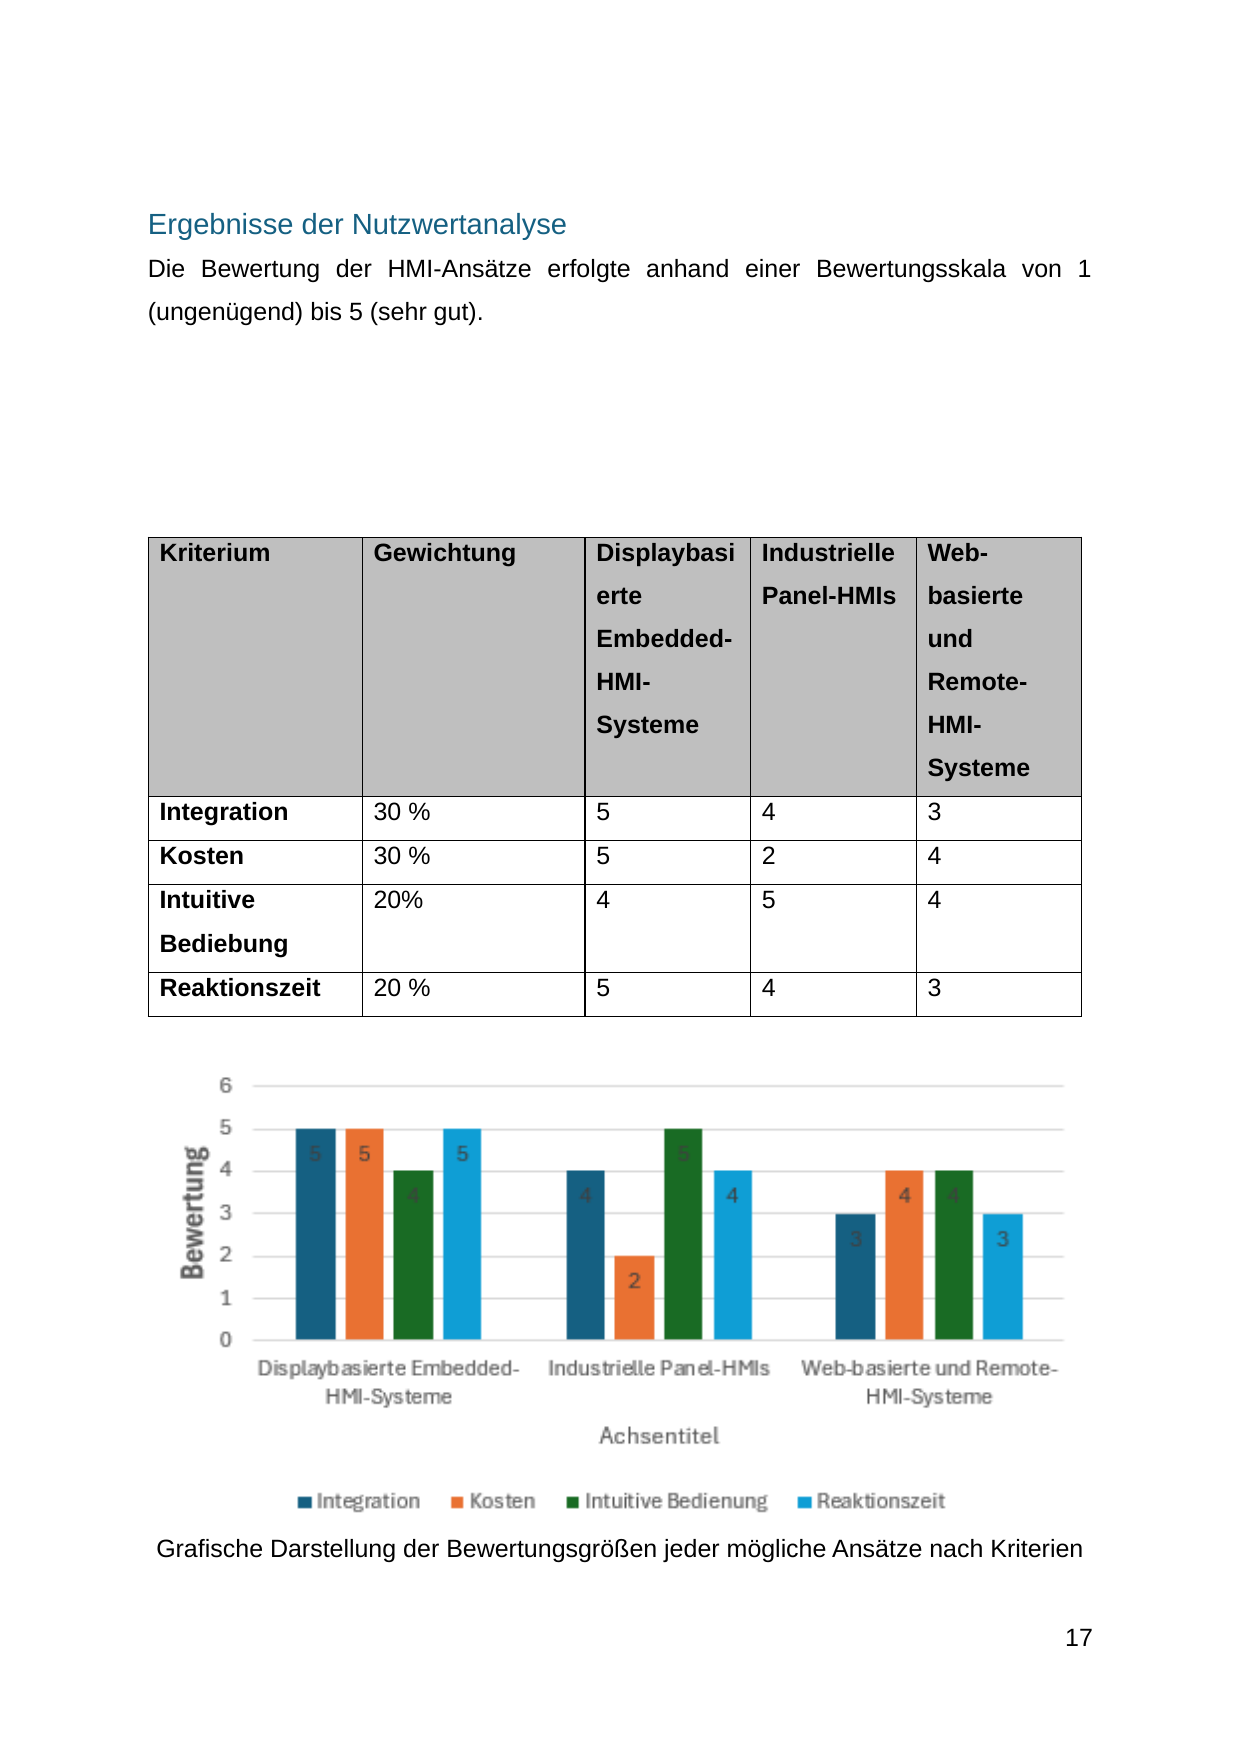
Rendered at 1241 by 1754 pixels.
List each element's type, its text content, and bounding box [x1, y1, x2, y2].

table_cell 20% [363, 885, 584, 972]
table_header Gewichtung [363, 538, 584, 796]
text Die Bewertung der HMI-Ansätze erfolgte anhand einer Bewertungsskala von 1 (ungenügend) bis 5 (sehr gut). [148, 254, 1093, 326]
table_cell 30 % [363, 797, 584, 840]
table_header Industrielle Panel-HMIs [751, 538, 916, 796]
table_cell 4 [751, 973, 916, 1016]
table_cell 2 [751, 841, 916, 884]
picture [147, 1059, 1093, 1520]
table_cell 20 % [363, 973, 584, 1016]
table_cell 5 [586, 841, 750, 884]
table_header Displaybasierte Embedded-HMI-Systeme [586, 538, 750, 796]
table_header Kriterium [149, 538, 362, 796]
table_cell Intuitive Bediebung [149, 885, 362, 972]
table_cell 5 [586, 797, 750, 840]
table_cell 5 [751, 885, 916, 972]
table_cell 30 % [363, 841, 584, 884]
table_cell 5 [586, 973, 750, 1016]
table_header Web-basierte und Remote-HMI-Systeme [917, 538, 1081, 796]
subtitle Ergebnisse der Nutzwertanalyse [148, 207, 1093, 241]
table_cell 3 [917, 973, 1081, 1016]
text Grafische Darstellung der Bewertungsgrößen jeder mögliche Ansätze nach Kriterien [148, 1534, 1093, 1563]
table_cell Integration [149, 797, 362, 840]
table_cell 4 [917, 885, 1081, 972]
table_cell Reaktionszeit [149, 973, 362, 1016]
table_cell 4 [917, 841, 1081, 884]
table_cell 4 [751, 797, 916, 840]
table_cell 4 [586, 885, 750, 972]
table_cell 3 [917, 797, 1081, 840]
table_cell Kosten [149, 841, 362, 884]
